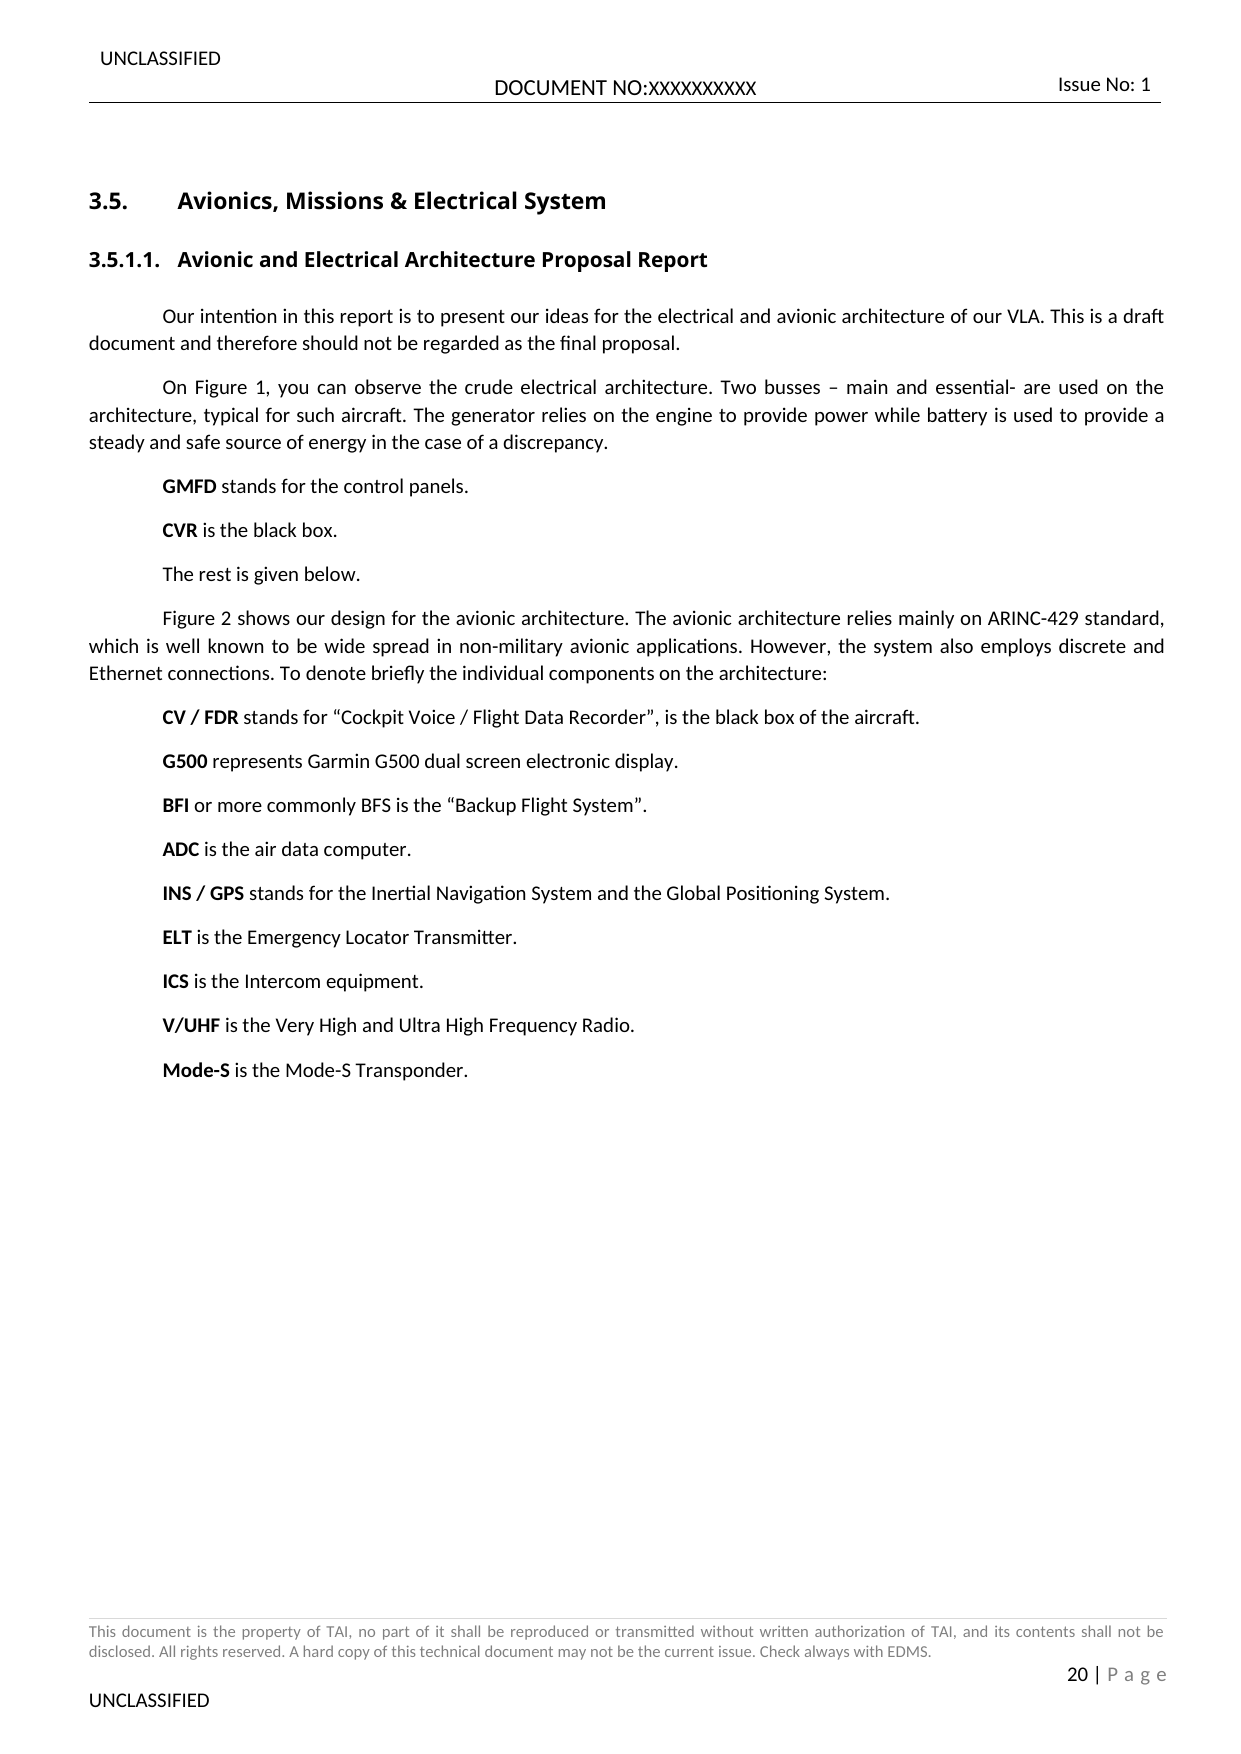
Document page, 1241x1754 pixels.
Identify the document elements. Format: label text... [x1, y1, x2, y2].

text On Figure 1, you can observe the crude electrical architecture. Two busses – main and essential- are used on the architecture, typical for such aircraft. The generator relies on the engine to provide power while battery is used to provide a steady and safe source of energy in the case of a discrepancy. [89, 374, 1167, 454]
text Figure 2 shows our design for the avionic architecture. The avionic architecture relies mainly on ARINC-429 standard, which is well known to be wide spread in non-military avionic applications. However, the system also employs discrete and Ethernet connections. To denote briefly the individual components on the architecture: [89, 605, 1167, 686]
text GMFD stands for the control panels. [89, 473, 1167, 499]
text Our intention in this report is to present our ideas for the electrical and avionic architecture of our VLA. This is a draft document and therefore should not be regarded as the final proposal. [89, 303, 1167, 356]
text BFI or more commonly BFS is the “Backup Flight System”. [89, 792, 1167, 818]
text INS / GPS stands for the Inertial Navigation System and the Global Positioning System. [89, 881, 1167, 906]
text ICS is the Intercom equipment. [89, 969, 1167, 994]
text Mode-S is the Mode-S Transponder. [89, 1057, 1167, 1082]
text The rest is given below. [89, 561, 1167, 587]
text V/UHF is the Very High and Ultra High Frequency Radio. [89, 1013, 1167, 1038]
text CV / FDR stands for “Cockpit Voice / Flight Data Recorder”, is the black box of the aircraft. [89, 704, 1167, 730]
text ELT is the Emergency Locator Transmitter. [89, 924, 1167, 950]
text CVR is the black box. [89, 517, 1167, 543]
subtitle Avionic and Electrical Architecture Proposal Report [89, 245, 1167, 274]
text G500 represents Garmin G500 dual screen electronic display. [89, 748, 1167, 774]
text ADC is the air data computer. [89, 836, 1167, 862]
subtitle Avionics, Missions & Electrical System [89, 185, 1167, 216]
